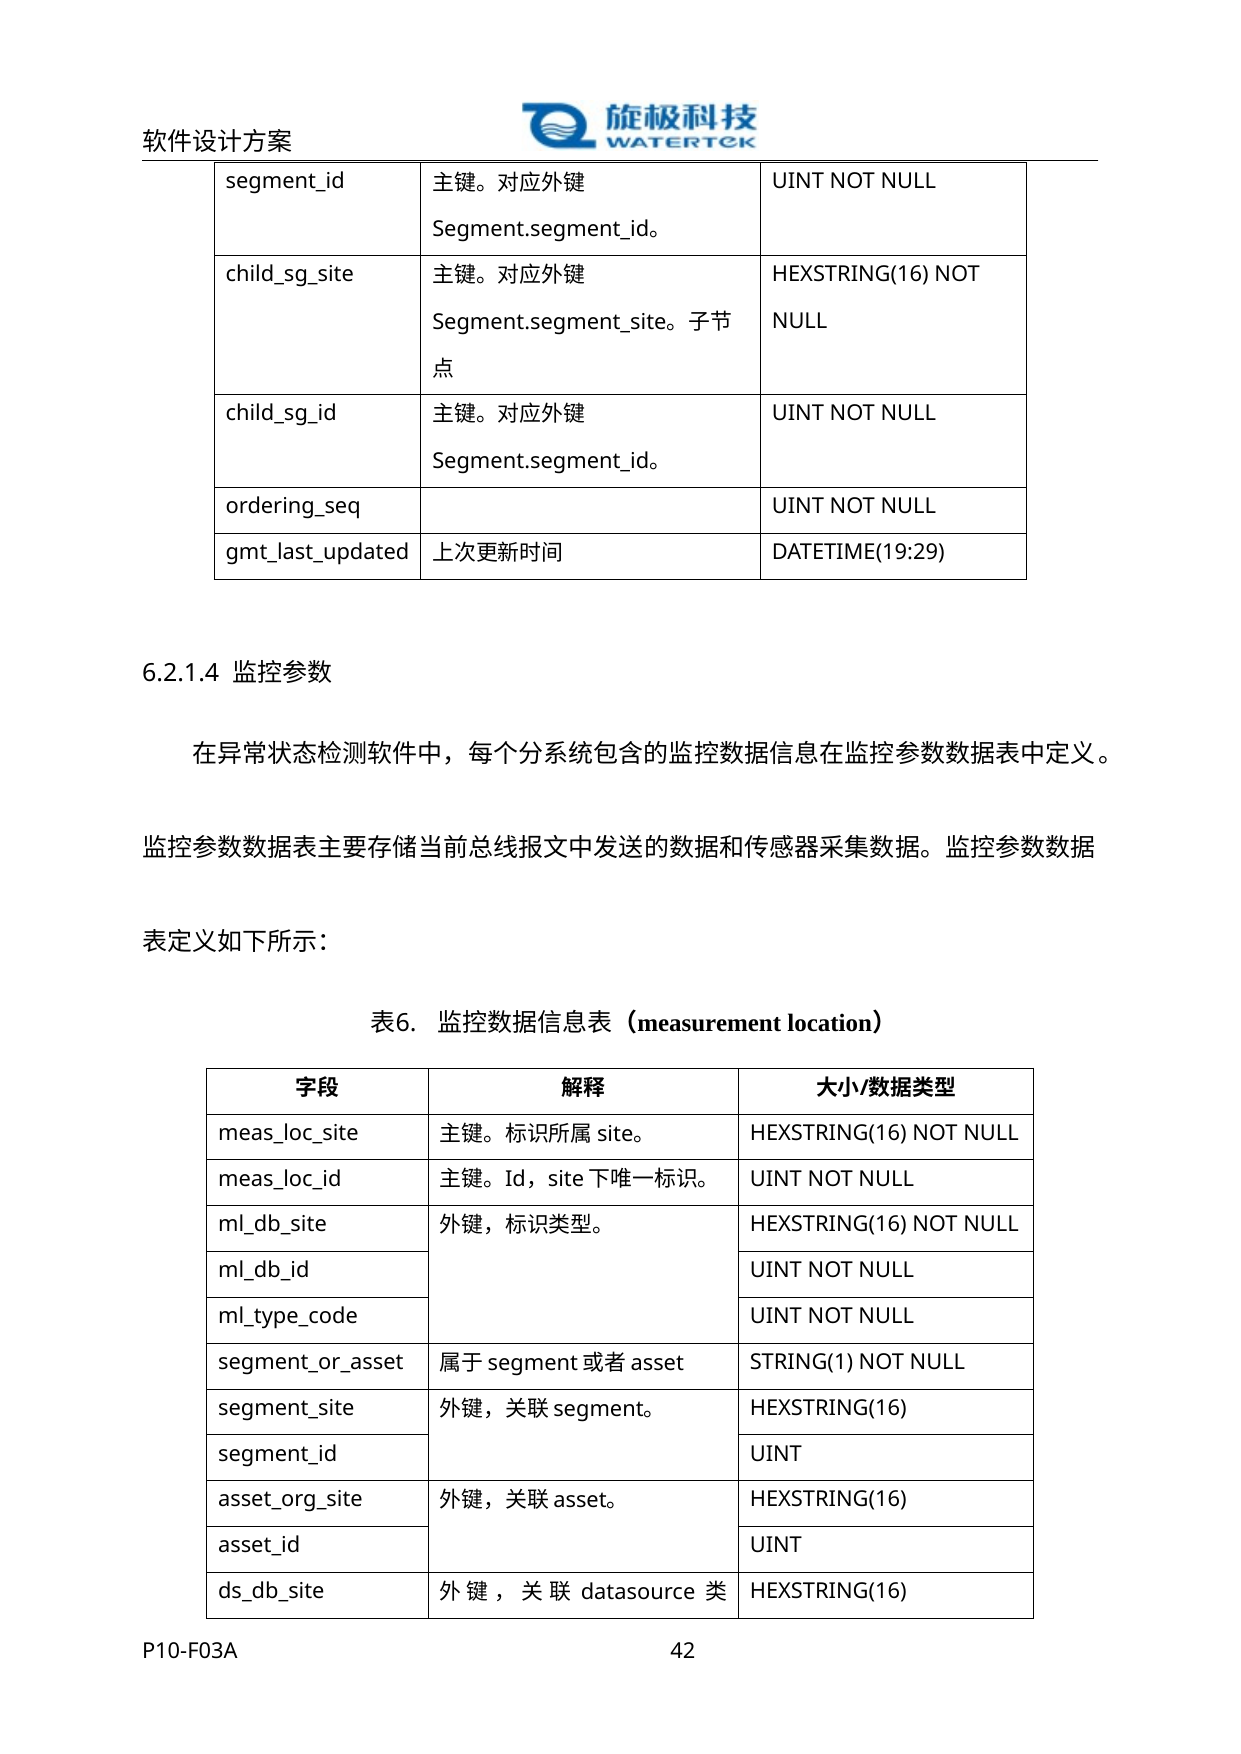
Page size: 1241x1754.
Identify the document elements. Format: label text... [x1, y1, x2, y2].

table_cell HEXSTRING(16) [739, 1390, 1033, 1434]
table_cell UINT NOT NULL [761, 395, 1026, 487]
table_cell 外键，关联segment。 [429, 1390, 738, 1480]
table_header 解释 [429, 1069, 738, 1113]
table_cell ml_db_id [207, 1252, 428, 1297]
picture [521, 100, 760, 151]
table_cell 上次更新时间 [421, 534, 760, 578]
table_cell child_sg_id [215, 395, 420, 487]
table_cell ml_db_site [207, 1206, 428, 1251]
table_cell 主键。Id，site下唯一标识。 [429, 1160, 738, 1205]
table_cell ordering_seq [215, 488, 420, 533]
table_cell 外键，标识类型。 [429, 1206, 738, 1343]
table_cell 主键。标识所属site。 [429, 1115, 738, 1159]
list 监控数据信息表（measurement location） [192, 987, 1098, 1055]
table_cell 主键。对应外键Segment.segment_id。 [421, 163, 760, 255]
table_cell 外键，关联asset。 [429, 1481, 738, 1572]
table_cell child_sg_site [215, 256, 420, 394]
table_cell STRING(1) NOT NULL [739, 1344, 1033, 1388]
table_cell ml_type_code [207, 1298, 428, 1343]
table_cell UINT NOT NULL [761, 163, 1026, 255]
table_cell meas_loc_id [207, 1160, 428, 1205]
table_cell segment_id [215, 163, 420, 255]
subtitle 监控参数 [142, 637, 1098, 705]
table_cell asset_org_site [207, 1481, 428, 1526]
table_cell UINT NOT NULL [739, 1252, 1033, 1297]
table_cell HEXSTRING(16) NOT NULL [761, 256, 1026, 394]
table_cell 外键，关联datasource类型。 [429, 1573, 738, 1618]
table_cell asset_id [207, 1527, 428, 1572]
table_cell HEXSTRING(16) [739, 1573, 1033, 1618]
table_cell gmt_last_updated [215, 534, 420, 578]
table_cell HEXSTRING(16) NOT NULL [739, 1206, 1033, 1251]
table_header 字段 [207, 1069, 428, 1113]
table_cell UINT NOT NULL [739, 1160, 1033, 1205]
table_cell UINT NOT NULL [739, 1298, 1033, 1343]
table_cell segment_site [207, 1390, 428, 1434]
table_header 大小/数据类型 [739, 1069, 1033, 1113]
table_cell UINT [739, 1435, 1033, 1480]
table_cell UINT NOT NULL [761, 488, 1026, 533]
table_cell segment_or_asset [207, 1344, 428, 1388]
table_cell meas_loc_site [207, 1115, 428, 1159]
table_cell HEXSTRING(16) [739, 1481, 1033, 1526]
table_cell [421, 488, 760, 533]
table_cell segment_id [207, 1435, 428, 1480]
table_cell HEXSTRING(16) NOT NULL [739, 1115, 1033, 1159]
table_cell 主键。对应外键Segment.segment_id。 [421, 395, 760, 487]
text 在异常状态检测软件中，每个分系统包含的监控数据信息在监控参数数据表中定义。监控参数数据表主要存储当前总线报文中发送的数据和传感器采集数据。监控参数数据表定义如下所示： [142, 718, 1098, 973]
table_cell DATETIME(19:29) [761, 534, 1026, 578]
table_cell UINT [739, 1527, 1033, 1572]
table_cell 属于segment或者asset [429, 1344, 738, 1388]
table_cell ds_db_site [207, 1573, 428, 1618]
table_cell 主键。对应外键Segment.segment_site。子节点 [421, 256, 760, 394]
